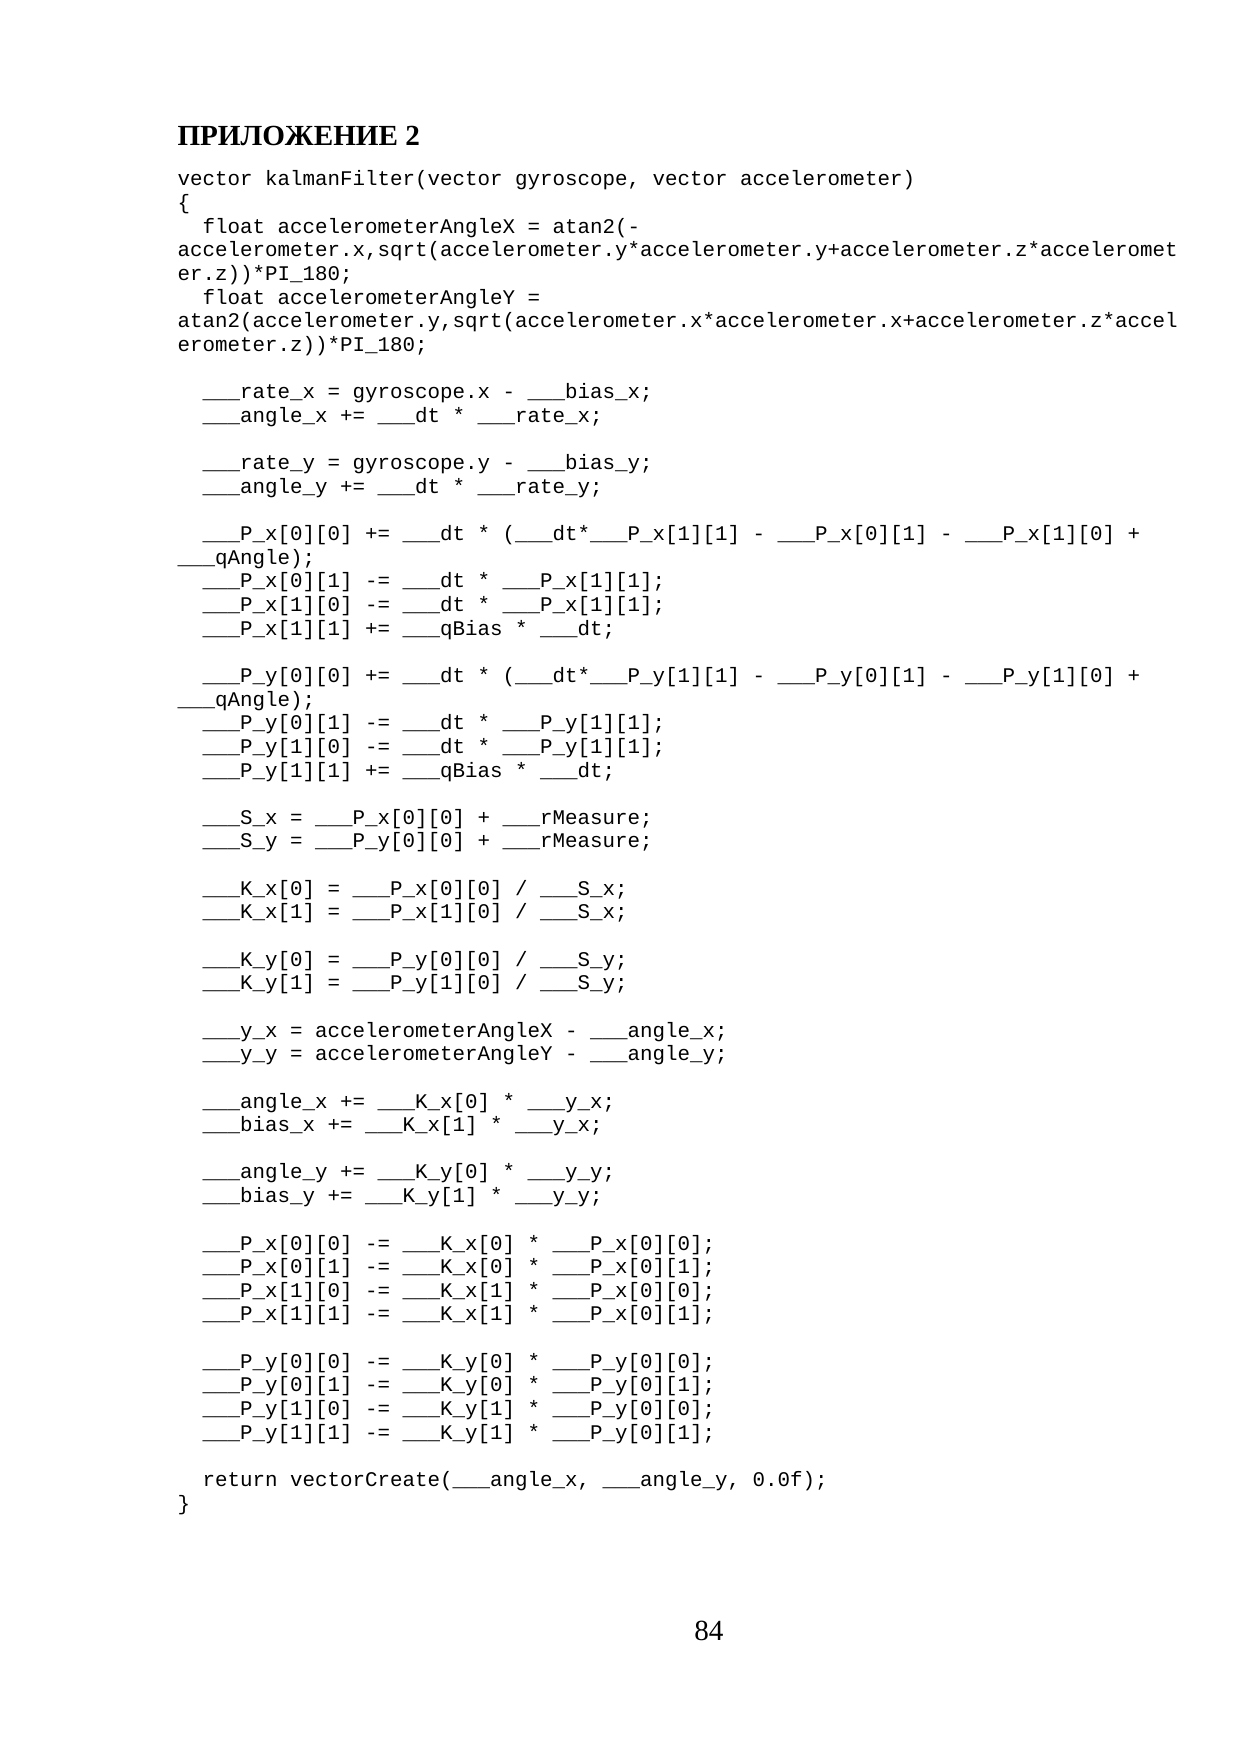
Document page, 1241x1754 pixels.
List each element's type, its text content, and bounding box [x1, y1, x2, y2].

text ПРИЛОЖЕНИЕ 2 [177, 118, 1181, 152]
text ___P_x[0][1] -= ___dt * ___P_x[1][1]; [177, 570, 1181, 594]
text ___P_x[0][1] -= ___K_x[0] * ___P_x[0][1]; [177, 1256, 1181, 1280]
text } [177, 1493, 1181, 1516]
text ___K_x[1] = ___P_x[1][0] / ___S_x; [177, 901, 1181, 925]
text ___P_y[0][0] += ___dt * (___dt*___P_y[1][1] - ___P_y[0][1] - ___P_y[1][0] + ___qAngle); [177, 665, 1181, 712]
text ___angle_x += ___K_x[0] * ___y_x; [177, 1091, 1181, 1114]
text ___P_y[0][1] -= ___dt * ___P_y[1][1]; [177, 712, 1181, 736]
text ___P_x[1][0] -= ___K_x[1] * ___P_x[0][0]; [177, 1280, 1181, 1303]
text ___y_x = accelerometerAngleX - ___angle_x; [177, 1020, 1181, 1043]
text ___P_y[1][0] -= ___dt * ___P_y[1][1]; [177, 736, 1181, 759]
text ___angle_y += ___dt * ___rate_y; [177, 476, 1181, 499]
text vector kalmanFilter(vector gyroscope, vector accelerometer) [177, 168, 1181, 192]
text ___rate_y = gyroscope.y - ___bias_y; [177, 452, 1181, 476]
text ___P_x[0][0] += ___dt * (___dt*___P_x[1][1] - ___P_x[0][1] - ___P_x[1][0] + ___qAngle); [177, 523, 1181, 570]
text ___P_y[0][0] -= ___K_y[0] * ___P_y[0][0]; [177, 1351, 1181, 1374]
text ___bias_y += ___K_y[1] * ___y_y; [177, 1185, 1181, 1209]
text return vectorCreate(___angle_x, ___angle_y, 0.0f); [177, 1469, 1181, 1493]
text ___K_y[0] = ___P_y[0][0] / ___S_y; [177, 949, 1181, 972]
text ___P_x[1][1] -= ___K_x[1] * ___P_x[0][1]; [177, 1303, 1181, 1327]
text ___K_x[0] = ___P_x[0][0] / ___S_x; [177, 878, 1181, 901]
text float accelerometerAngleY = atan2(accelerometer.y,sqrt(accelerometer.x*accelerometer.x+accelerometer.z*accelerometer.z))*PI_180; [177, 287, 1181, 358]
text ___S_x = ___P_x[0][0] + ___rMeasure; [177, 807, 1181, 831]
text ___K_y[1] = ___P_y[1][0] / ___S_y; [177, 972, 1181, 996]
text ___angle_y += ___K_y[0] * ___y_y; [177, 1162, 1181, 1185]
text ___rate_x = gyroscope.x - ___bias_x; [177, 381, 1181, 405]
text ___P_x[1][1] += ___qBias * ___dt; [177, 618, 1181, 641]
text ___P_x[0][0] -= ___K_x[0] * ___P_x[0][0]; [177, 1232, 1181, 1256]
text ___y_y = accelerometerAngleY - ___angle_y; [177, 1043, 1181, 1067]
text ___bias_x += ___K_x[1] * ___y_x; [177, 1114, 1181, 1138]
text { [177, 192, 1181, 216]
text ___P_y[1][1] -= ___K_y[1] * ___P_y[0][1]; [177, 1422, 1181, 1445]
text ___P_y[1][1] += ___qBias * ___dt; [177, 759, 1181, 783]
text ___P_y[1][0] -= ___K_y[1] * ___P_y[0][0]; [177, 1398, 1181, 1422]
text ___P_y[0][1] -= ___K_y[0] * ___P_y[0][1]; [177, 1374, 1181, 1398]
text ___P_x[1][0] -= ___dt * ___P_x[1][1]; [177, 594, 1181, 618]
text ___S_y = ___P_y[0][0] + ___rMeasure; [177, 831, 1181, 854]
text float accelerometerAngleX = atan2(-accelerometer.x,sqrt(accelerometer.y*accelerometer.y+accelerometer.z*accelerometer.z))*PI_180; [177, 216, 1181, 287]
text ___angle_x += ___dt * ___rate_x; [177, 405, 1181, 428]
